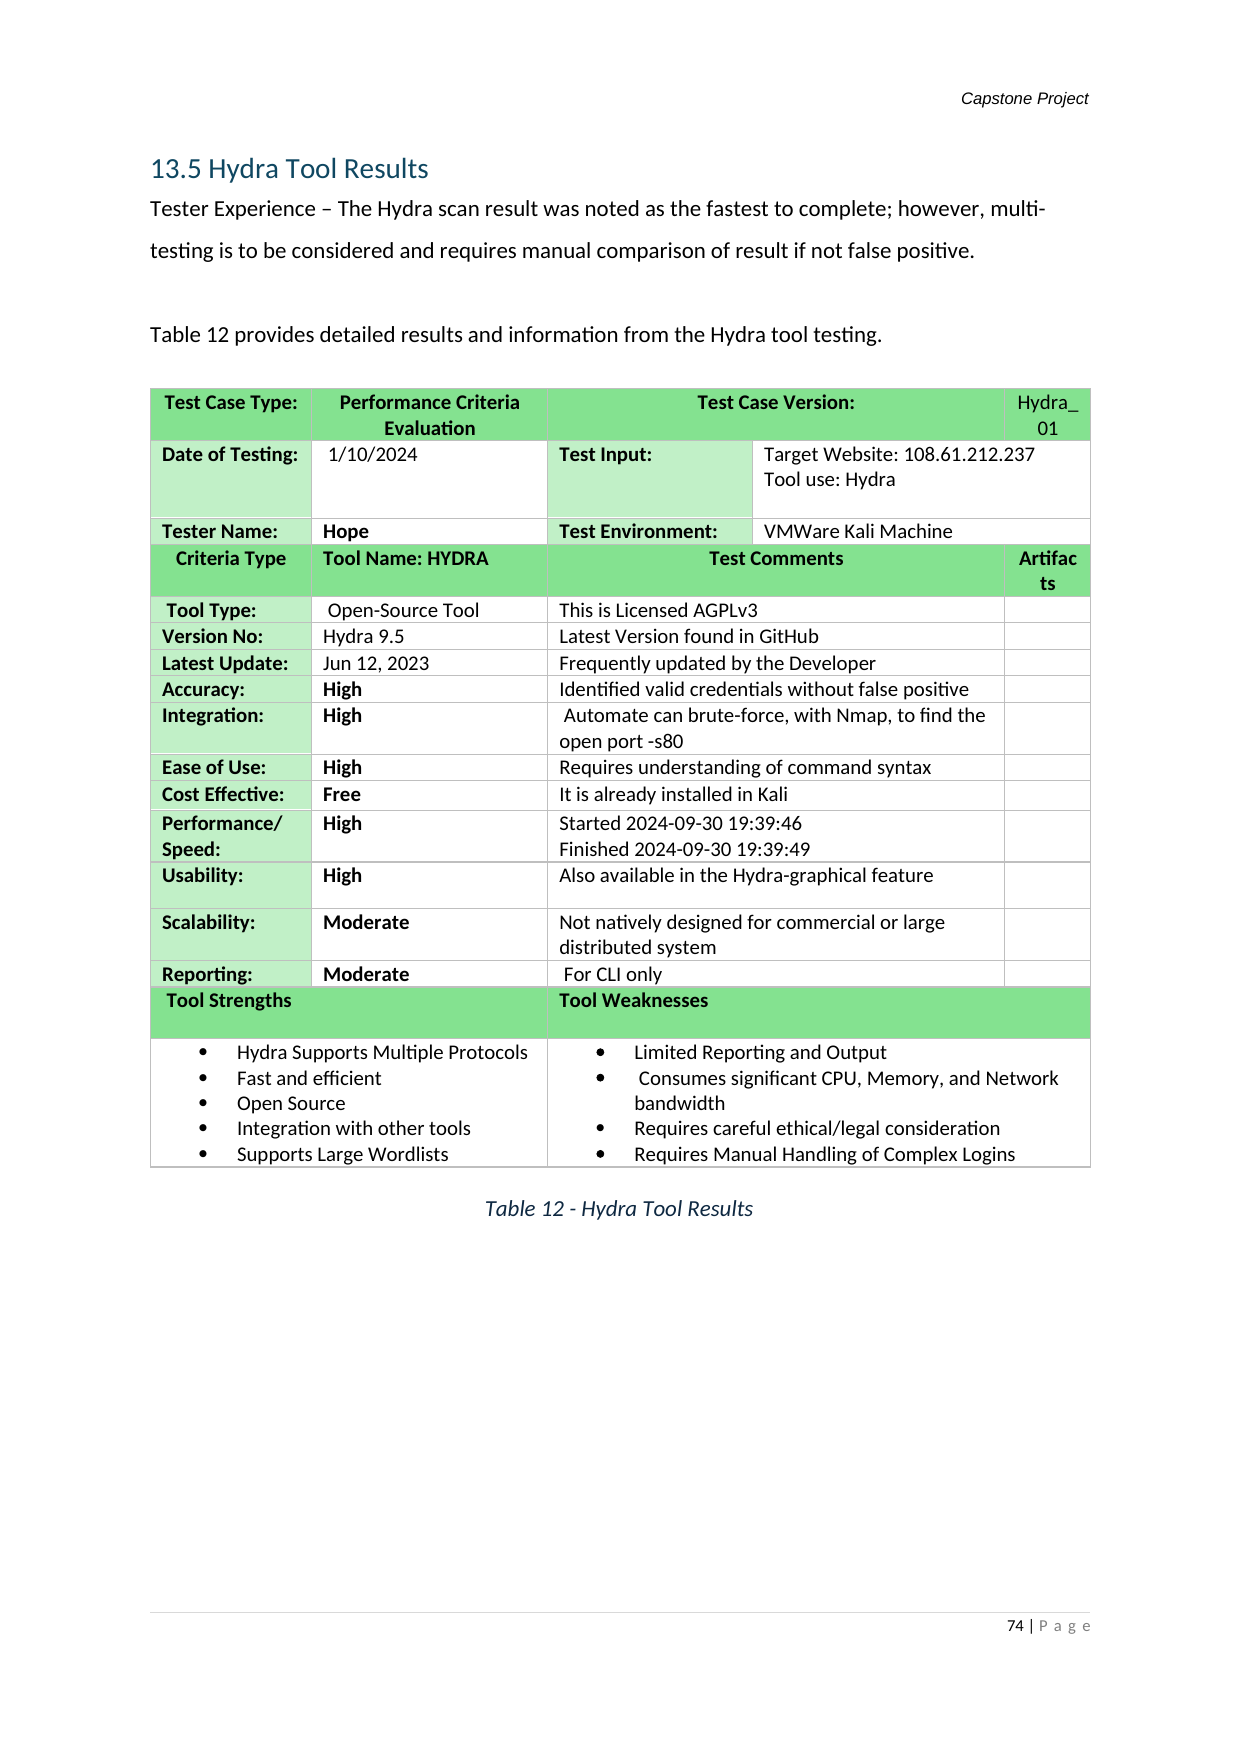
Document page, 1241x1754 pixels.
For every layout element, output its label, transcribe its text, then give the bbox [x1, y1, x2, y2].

table_cell Criteria Type [151, 545, 311, 596]
table_cell [1005, 811, 1090, 861]
table_cell Usability: [151, 863, 311, 908]
table_cell High [312, 676, 547, 702]
table_cell High [312, 811, 547, 861]
table_cell Accuracy: [151, 676, 311, 702]
table_cell Test Comments [548, 545, 1004, 596]
table_cell Latest Update: [151, 650, 311, 675]
table_cell [1005, 909, 1090, 960]
table_cell [1005, 863, 1090, 908]
text Table 12 - Hydra Tool Results [150, 1194, 1090, 1222]
table_cell Tool Strengths [151, 988, 547, 1038]
table_cell High [312, 755, 547, 780]
text Table 12 provides detailed results and information from the Hydra tool testing. [150, 320, 1090, 348]
table_cell Performance/Speed: [151, 811, 311, 861]
subtitle 13.5 Hydra Tool Results [150, 150, 1090, 186]
table_cell Not natively designed for commercial or large distributed system [548, 909, 1004, 960]
table_cell Test Environment: [548, 519, 752, 544]
table_cell [1005, 703, 1090, 753]
table_cell Open-Source Tool [312, 597, 547, 622]
table_cell This is Licensed AGPLv3 [548, 597, 1004, 622]
table_cell Version No: [151, 623, 311, 649]
table_cell Automate can brute-force, with Nmap, to find the open port -s80 [548, 703, 1004, 753]
text Tester Experience – The Hydra scan result was noted as the fastest to complete; however, multi-testing is to be considered and requires manual comparison of result if not false positive. [150, 194, 1090, 264]
table_cell Latest Version found in GitHub [548, 623, 1004, 649]
table_cell Test Input: [548, 441, 752, 517]
table_cell Moderate [312, 909, 547, 960]
table_cell For CLI only [548, 961, 1004, 986]
table_header Performance Criteria Evaluation [312, 389, 547, 440]
table_cell [1005, 597, 1090, 622]
table_cell Free [312, 781, 547, 809]
table_cell Tool Name: HYDRA [312, 545, 547, 596]
table_header Hydra_01 [1005, 389, 1090, 440]
table_cell Tool Type: [151, 597, 311, 622]
table_cell Integration: [151, 703, 311, 753]
table_cell Date of Testing: [151, 441, 311, 517]
table_cell Identified valid credentials without false positive [548, 676, 1004, 702]
table_cell Target Website: 108.61.212.237 Tool use: Hydra [753, 441, 1090, 517]
table_cell [1005, 676, 1090, 702]
table_cell Hydra Supports Multiple Protocols Fast and efficient Open Source Integration with other tools Supports Large Wordlists [151, 1039, 547, 1166]
table_cell Tester Name: [151, 519, 311, 544]
table_cell Hydra 9.5 [312, 623, 547, 649]
table_cell High [312, 703, 547, 753]
table_cell Also available in the Hydra-graphical feature [548, 863, 1004, 908]
table_cell [1005, 650, 1090, 675]
table_cell Reporting: [151, 961, 311, 986]
table_cell 1/10/2024 [312, 441, 547, 517]
table_cell [1005, 755, 1090, 780]
table_cell Requires understanding of command syntax [548, 755, 1004, 780]
table_cell Frequently updated by the Developer [548, 650, 1004, 675]
table_cell Started 2024-09-30 19:39:46 Finished 2024-09-30 19:39:49 [548, 811, 1004, 861]
table_cell Limited Reporting and Output Consumes significant CPU, Memory, and Network bandwidth Requires careful ethical/legal consideration Requires Manual Handling of Complex Logins [548, 1039, 1090, 1166]
table_cell Cost Effective: [151, 781, 311, 809]
table_cell Ease of Use: [151, 755, 311, 780]
table_cell [1005, 781, 1090, 809]
table_cell High [312, 863, 547, 908]
table_cell Artifacts [1005, 545, 1090, 596]
table_cell Moderate [312, 961, 547, 986]
table_cell Scalability: [151, 909, 311, 960]
table_cell Hope [312, 519, 547, 544]
table_cell Tool Weaknesses [548, 988, 1090, 1038]
table_header Test Case Version: [548, 389, 1004, 440]
table_cell Jun 12, 2023 [312, 650, 547, 675]
table_cell [1005, 961, 1090, 986]
table_cell [1005, 623, 1090, 649]
table_cell VMWare Kali Machine [753, 519, 1090, 544]
table_cell It is already installed in Kali [548, 781, 1004, 809]
table_header Test Case Type: [151, 389, 311, 440]
